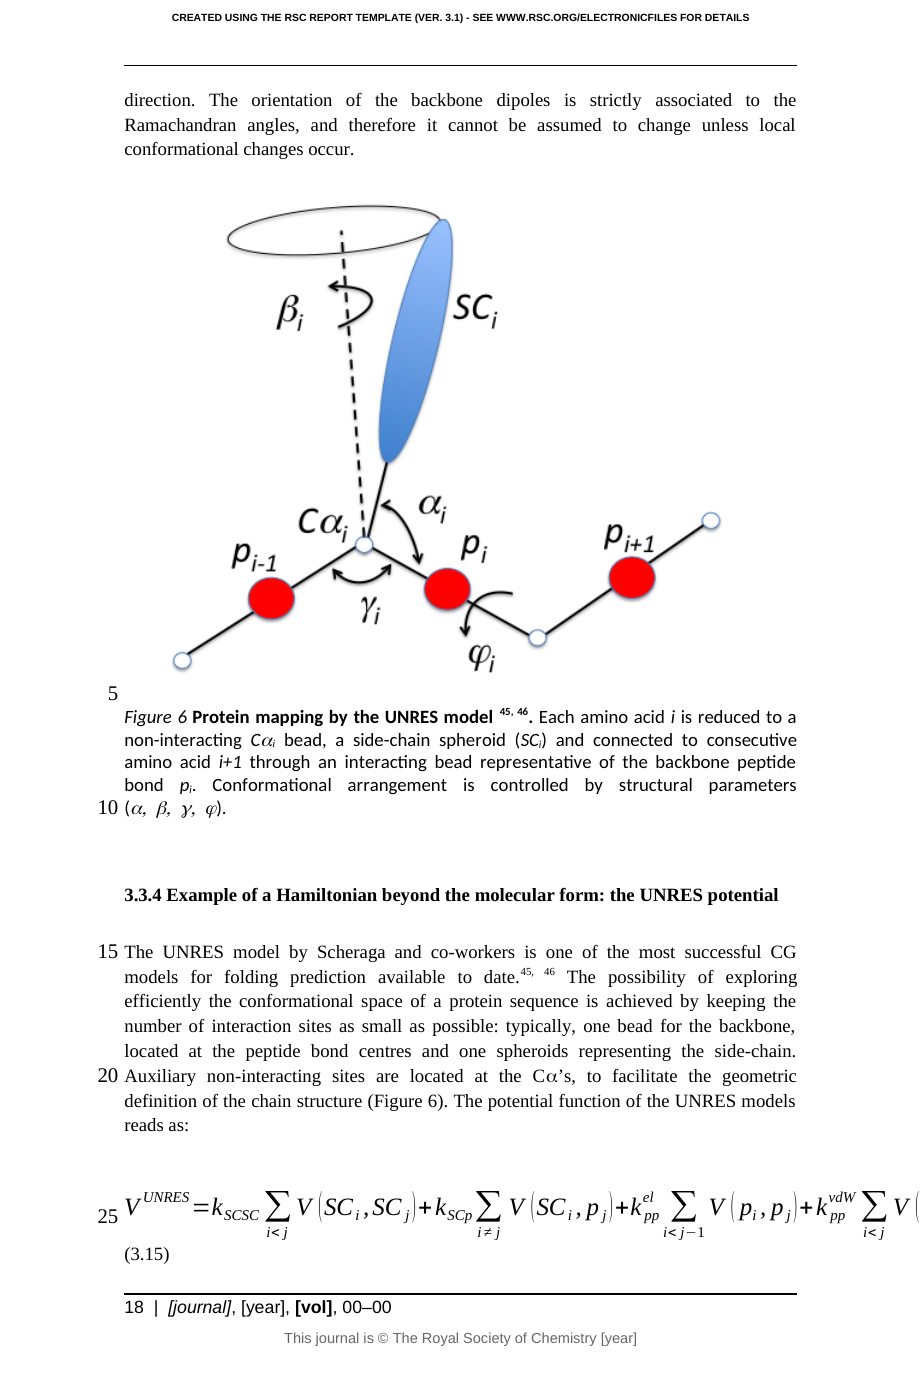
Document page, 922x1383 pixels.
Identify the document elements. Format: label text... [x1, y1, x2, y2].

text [124, 89, 797, 160]
text Figure 6 Protein mapping by the UNRES model 45, 46. Each amino acid i is reduced to a non-interacting Ci bead, a side-chain spheroid (SCi) and connected to consecutive amino acid i+1 through an interacting bead representative of the backbone peptide bond pi. Conformational arrangement is controlled by structural parameters (). [124, 705, 797, 819]
picture [124, 187, 754, 701]
text The UNRES model by Scheraga and co-workers is one of the most successful CG models for folding prediction available to date.45, 46 The possibility of exploring efficiently the conformational space of a protein sequence is achieved by keeping the number of interaction sites as small as possible: typically, one bead for the backbone, located at the peptide bond centres and one spheroids representing the side-chain. Auxiliary non-interacting sites are located at the C’s, to facilitate the geometric definition of the chain structure (Figure 6). The potential function of the UNRES models reads as: [124, 941, 797, 1136]
text (3.15) [124, 1189, 797, 1264]
subtitle 3.3.4 Example of a Hamiltonian beyond the molecular form: the UNRES potential [124, 885, 797, 906]
